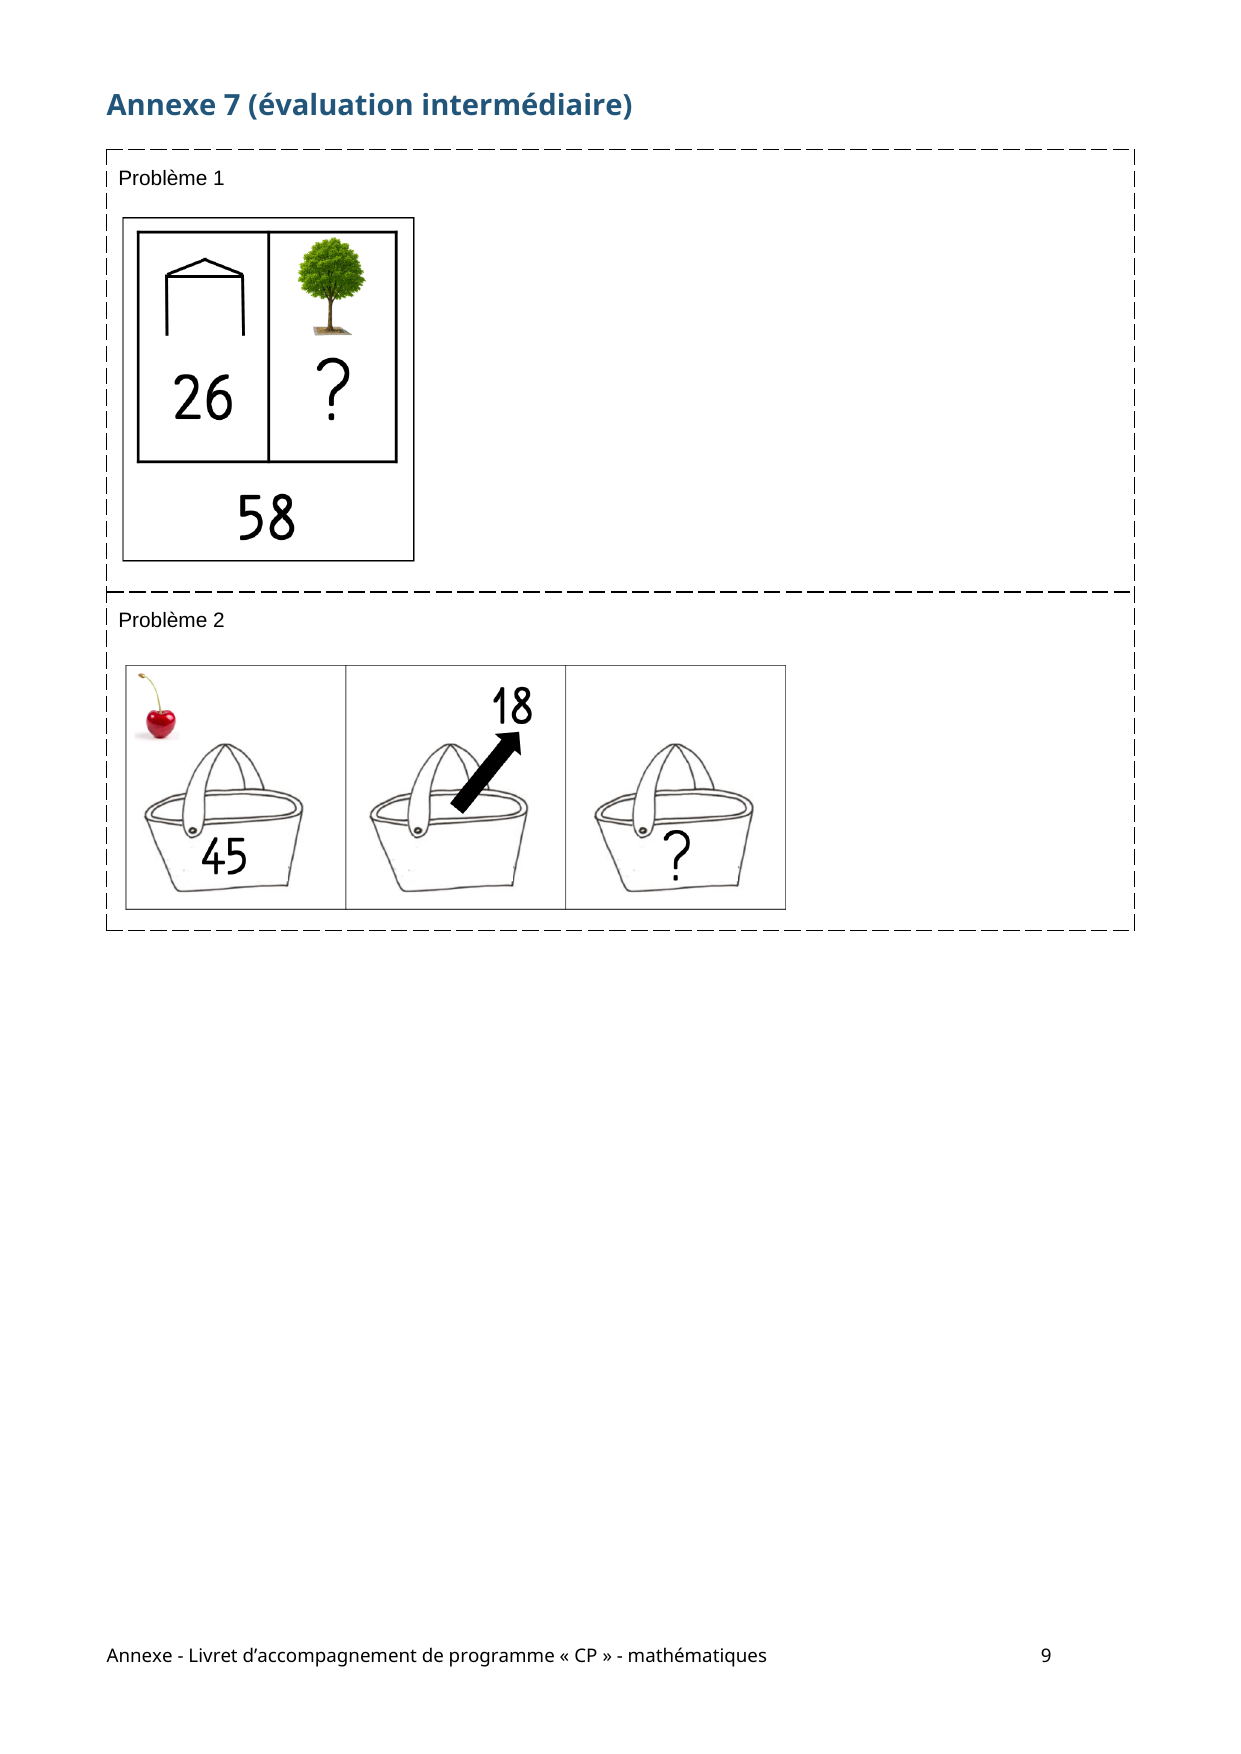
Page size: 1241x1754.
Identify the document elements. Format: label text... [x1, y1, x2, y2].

table_header Problème 1 [107, 149, 1134, 591]
picture [118, 657, 793, 918]
table_cell Problème 2 [107, 591, 1134, 930]
subtitle Annexe 7 (évaluation intermédiaire) [106, 84, 1134, 124]
picture [118, 214, 417, 567]
